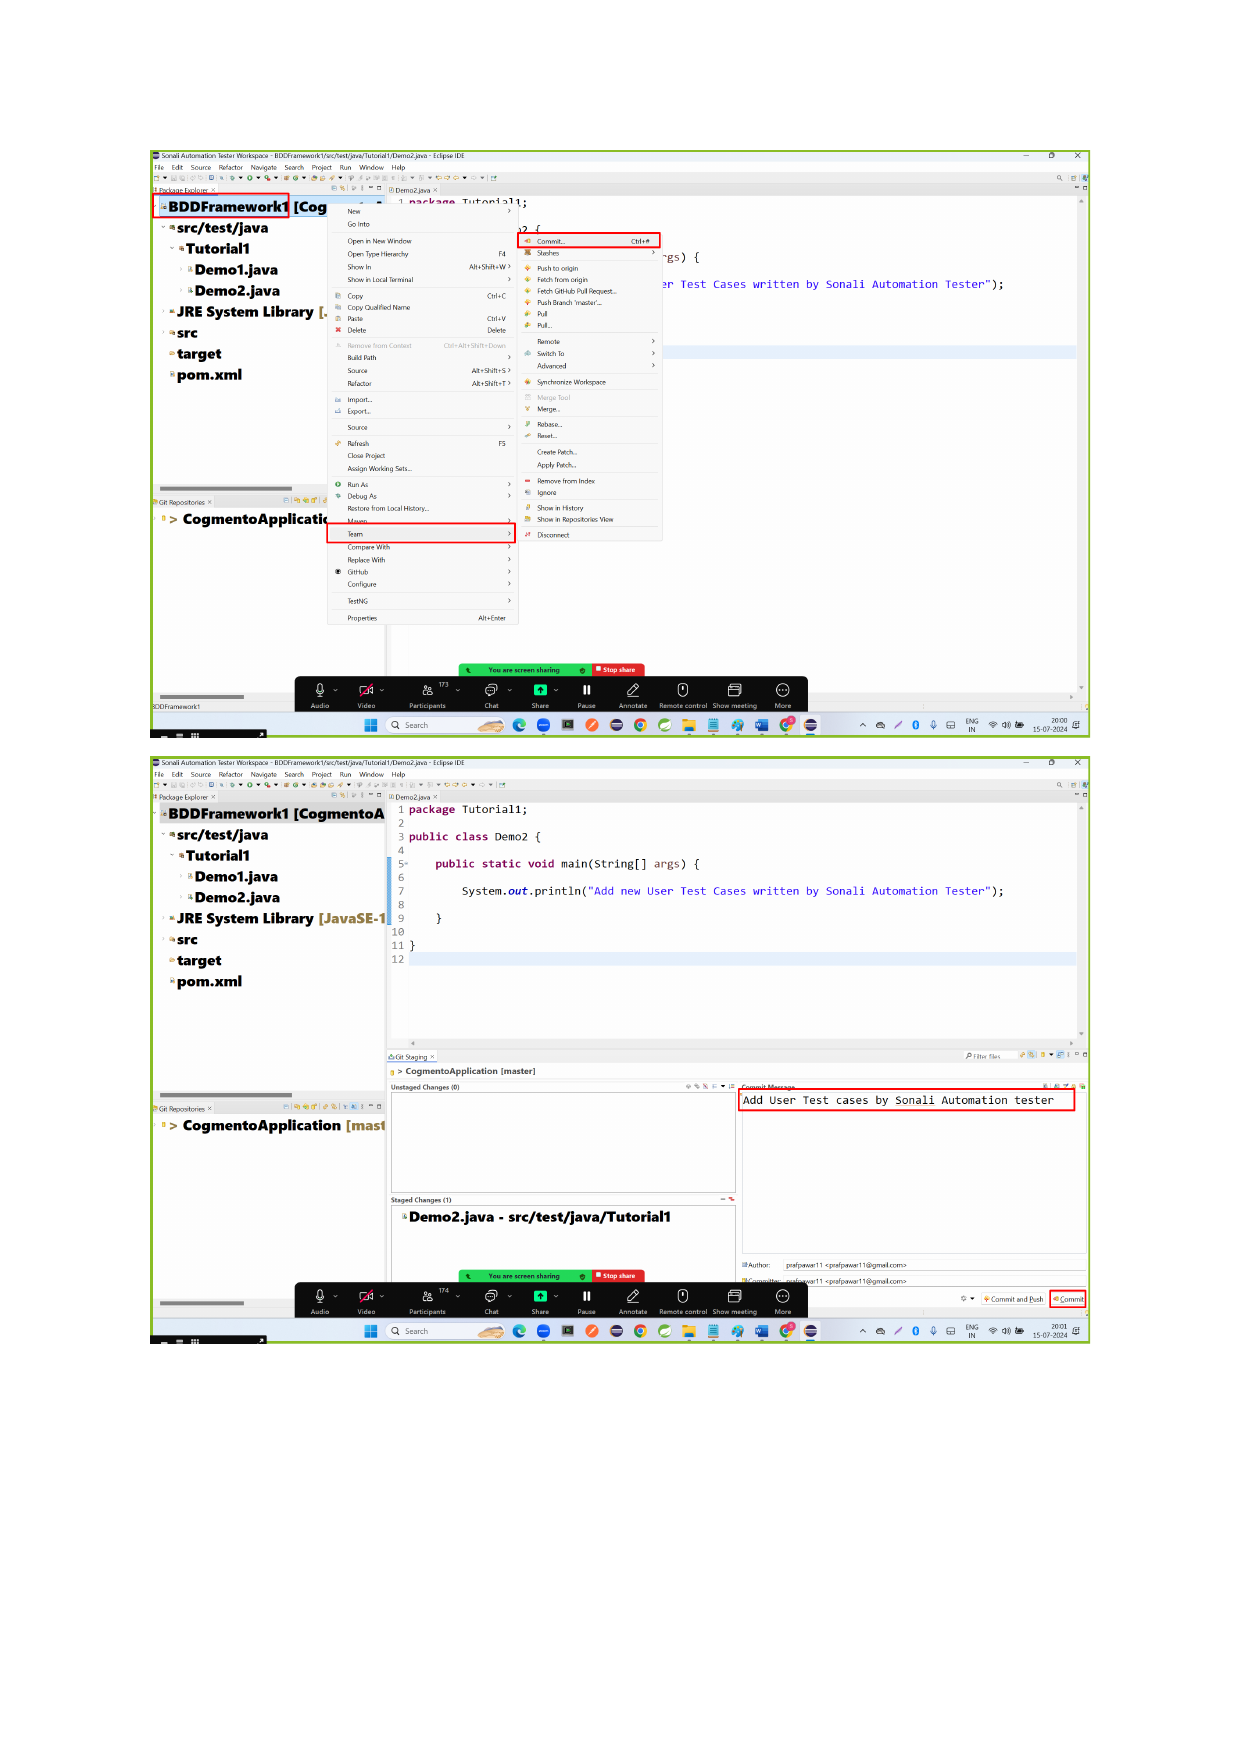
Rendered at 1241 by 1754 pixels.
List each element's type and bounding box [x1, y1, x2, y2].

picture [150, 150, 1091, 738]
picture [150, 756, 1091, 1344]
